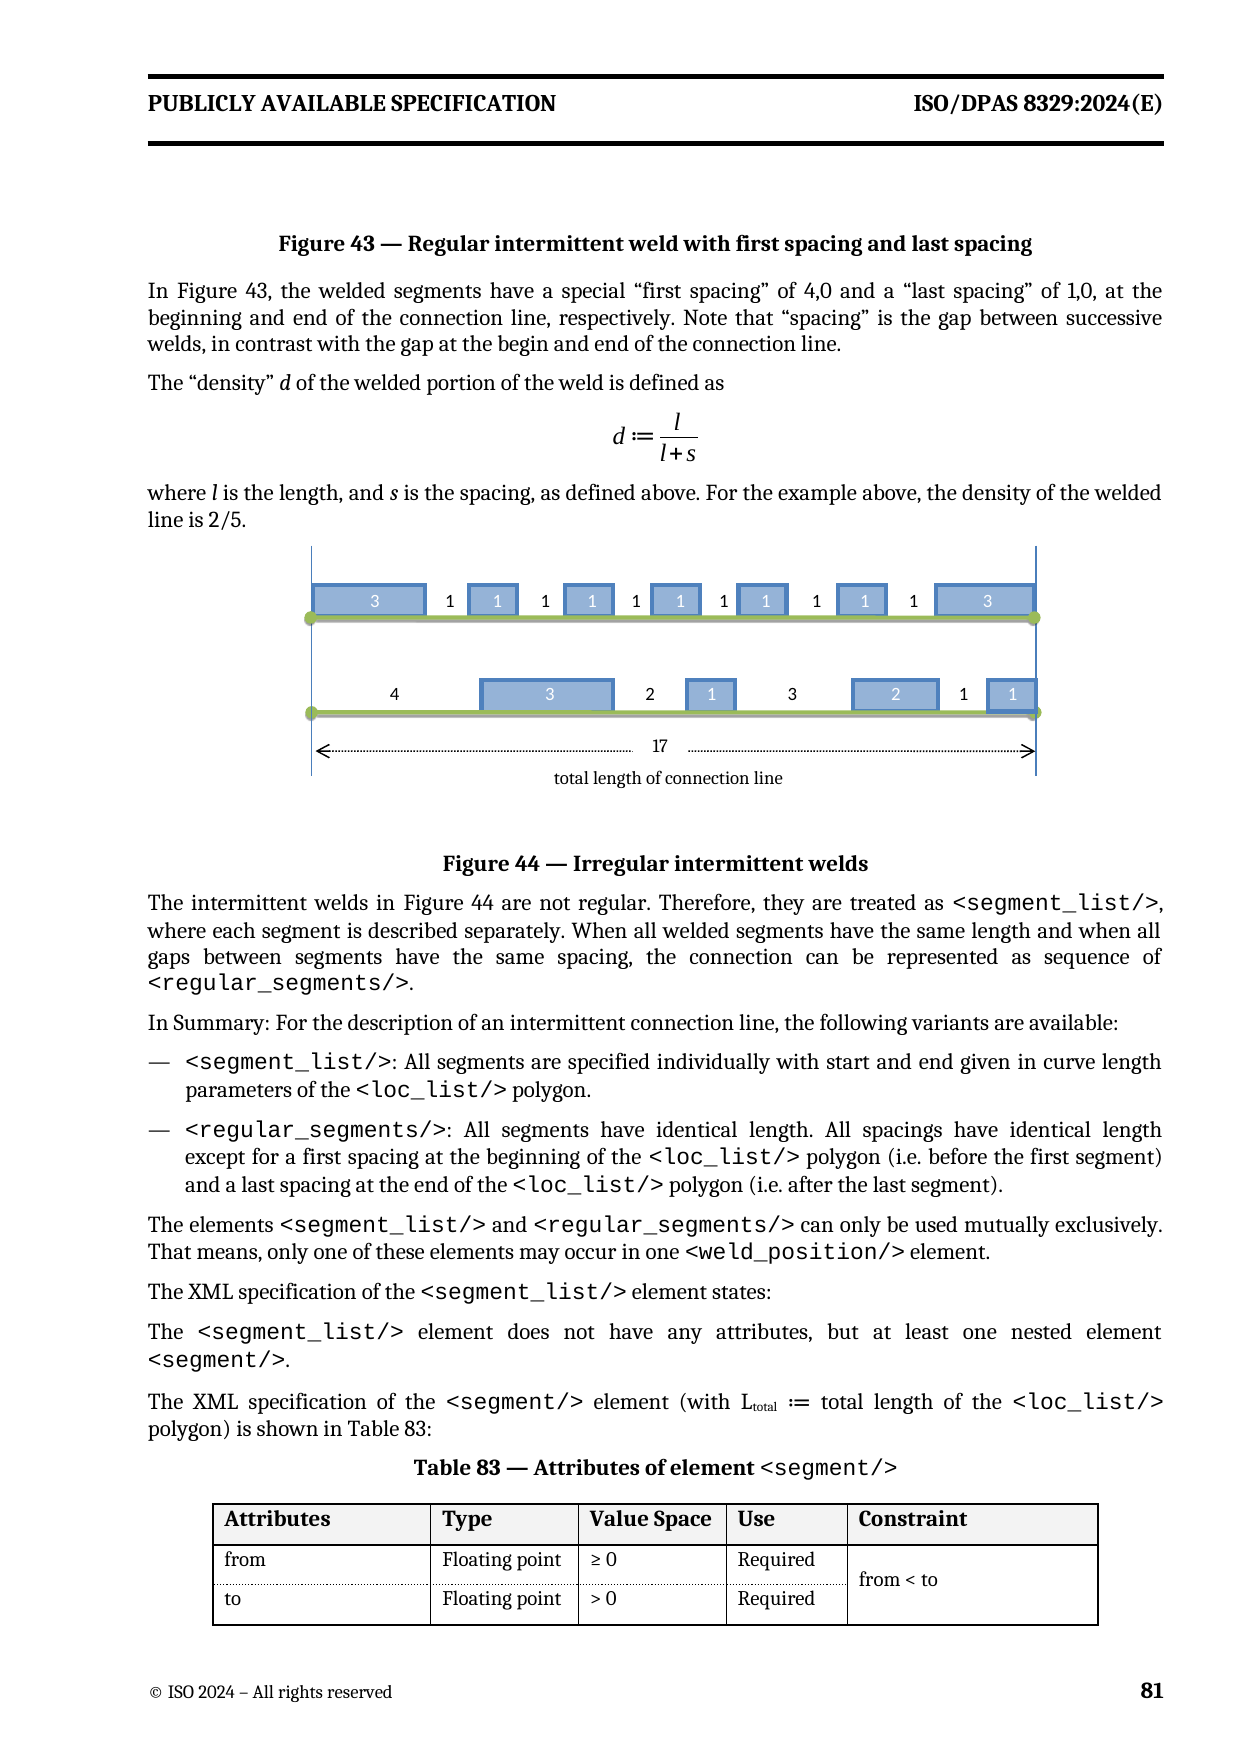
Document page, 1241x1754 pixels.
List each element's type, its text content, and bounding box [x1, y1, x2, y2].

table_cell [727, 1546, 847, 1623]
text The intermittent welds in Figure 44 are not regular. Therefore, they are treated as <segment_list/>, where each segment is described separately. When all welded segments have the same length and when all gaps between segments have the same spacing, the connection can be represented as sequence of <regular_segments/>. [148, 890, 1163, 998]
text The XML specification of the <segment/> element (with Ltotal ≔ total length of the <loc_list/> polygon) is shown in Table 83: [148, 1387, 1163, 1442]
text Table 83 — Attributes of element <segment/> [148, 1455, 1163, 1482]
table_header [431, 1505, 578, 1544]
text The elements <segment_list/> and <regular_segments/> can only be used mutually exclusively. That means, only one of these elements may occur in one <weld_position/> element. [148, 1212, 1163, 1267]
text The “density” d of the welded portion of the weld is defined as [148, 370, 1163, 396]
text Figure 44 — Irregular intermittent welds [148, 851, 1163, 877]
text In Figure 43, the welded segments have a special “first spacing” of 4,0 and a “last spacing” of 1,0, at the beginning and end of the connection line, respectively. Note that “spacing” is the gap between successive welds, in contrast with the gap at the begin and end of the connection line. [148, 278, 1163, 357]
list <segment_list/>: All segments are specified individually with start and end given in curve length parameters of the <loc_list/> polygon. [148, 1049, 1163, 1104]
text The XML specification of the <segment_list/> element states: [148, 1279, 1163, 1307]
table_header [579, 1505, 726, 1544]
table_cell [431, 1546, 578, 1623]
text Figure 43 — Regular intermittent weld with first spacing and last spacing [148, 231, 1163, 257]
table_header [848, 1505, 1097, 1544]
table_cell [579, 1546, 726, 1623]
text where l is the length, and s is the spacing, as defined above. For the example above, the density of the welded line is 2/5. [148, 480, 1163, 533]
text The <segment_list/> element does not have any attributes, but at least one nested element <segment/>. [148, 1319, 1163, 1374]
list <regular_segments/>: All segments have identical length. All spacings have identical length except for a first spacing at the beginning of the <loc_list/> polygon (i.e. before the first segment) and a last spacing at the end of the <loc_list/> polygon (i.e. after the last segment). [148, 1117, 1163, 1199]
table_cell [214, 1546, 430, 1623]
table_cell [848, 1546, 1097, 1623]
text In Summary: For the description of an intermittent connection line, the following variants are available: [148, 1010, 1163, 1037]
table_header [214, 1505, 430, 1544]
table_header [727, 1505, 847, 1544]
